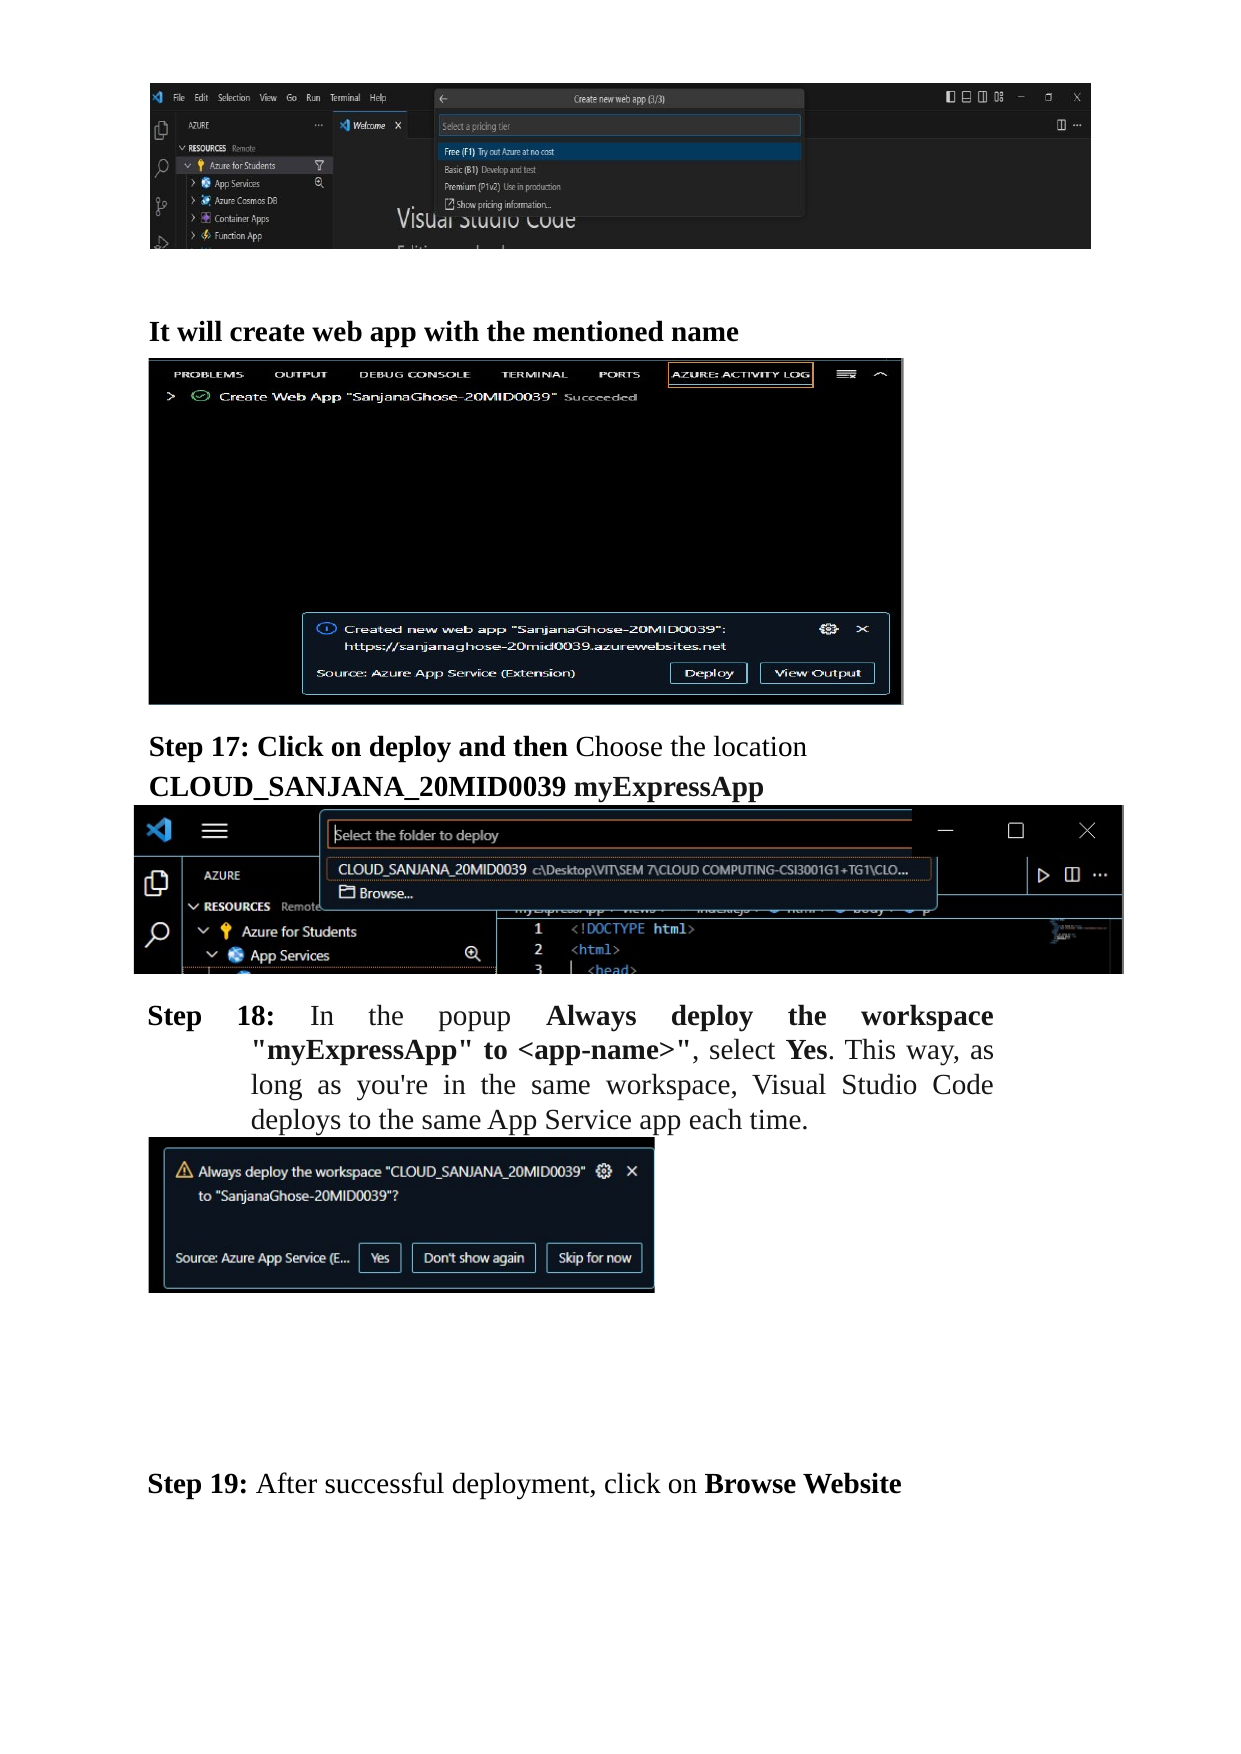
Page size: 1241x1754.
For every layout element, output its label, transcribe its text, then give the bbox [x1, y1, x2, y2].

picture [148, 1137, 655, 1293]
text Step 19: After successful deployment, click on Browse Website [147, 1466, 1023, 1499]
text Step 17: Click on deploy and then Choose the location [148, 729, 1113, 763]
text Step 18: In the popup Always deploy the workspace "myExpressApp" to <app-name>", select Yes. This way, as long as you're in the same workspace, Visual Studio Code deploys to the same App Service app each time. [147, 998, 994, 1136]
picture [150, 72, 1091, 249]
text It will create web app with the mentioned name [148, 314, 1113, 347]
picture [133, 805, 1124, 974]
text CLOUD_SANJANA_20MID0039 myExpressApp [148, 769, 1113, 803]
picture [148, 358, 904, 705]
